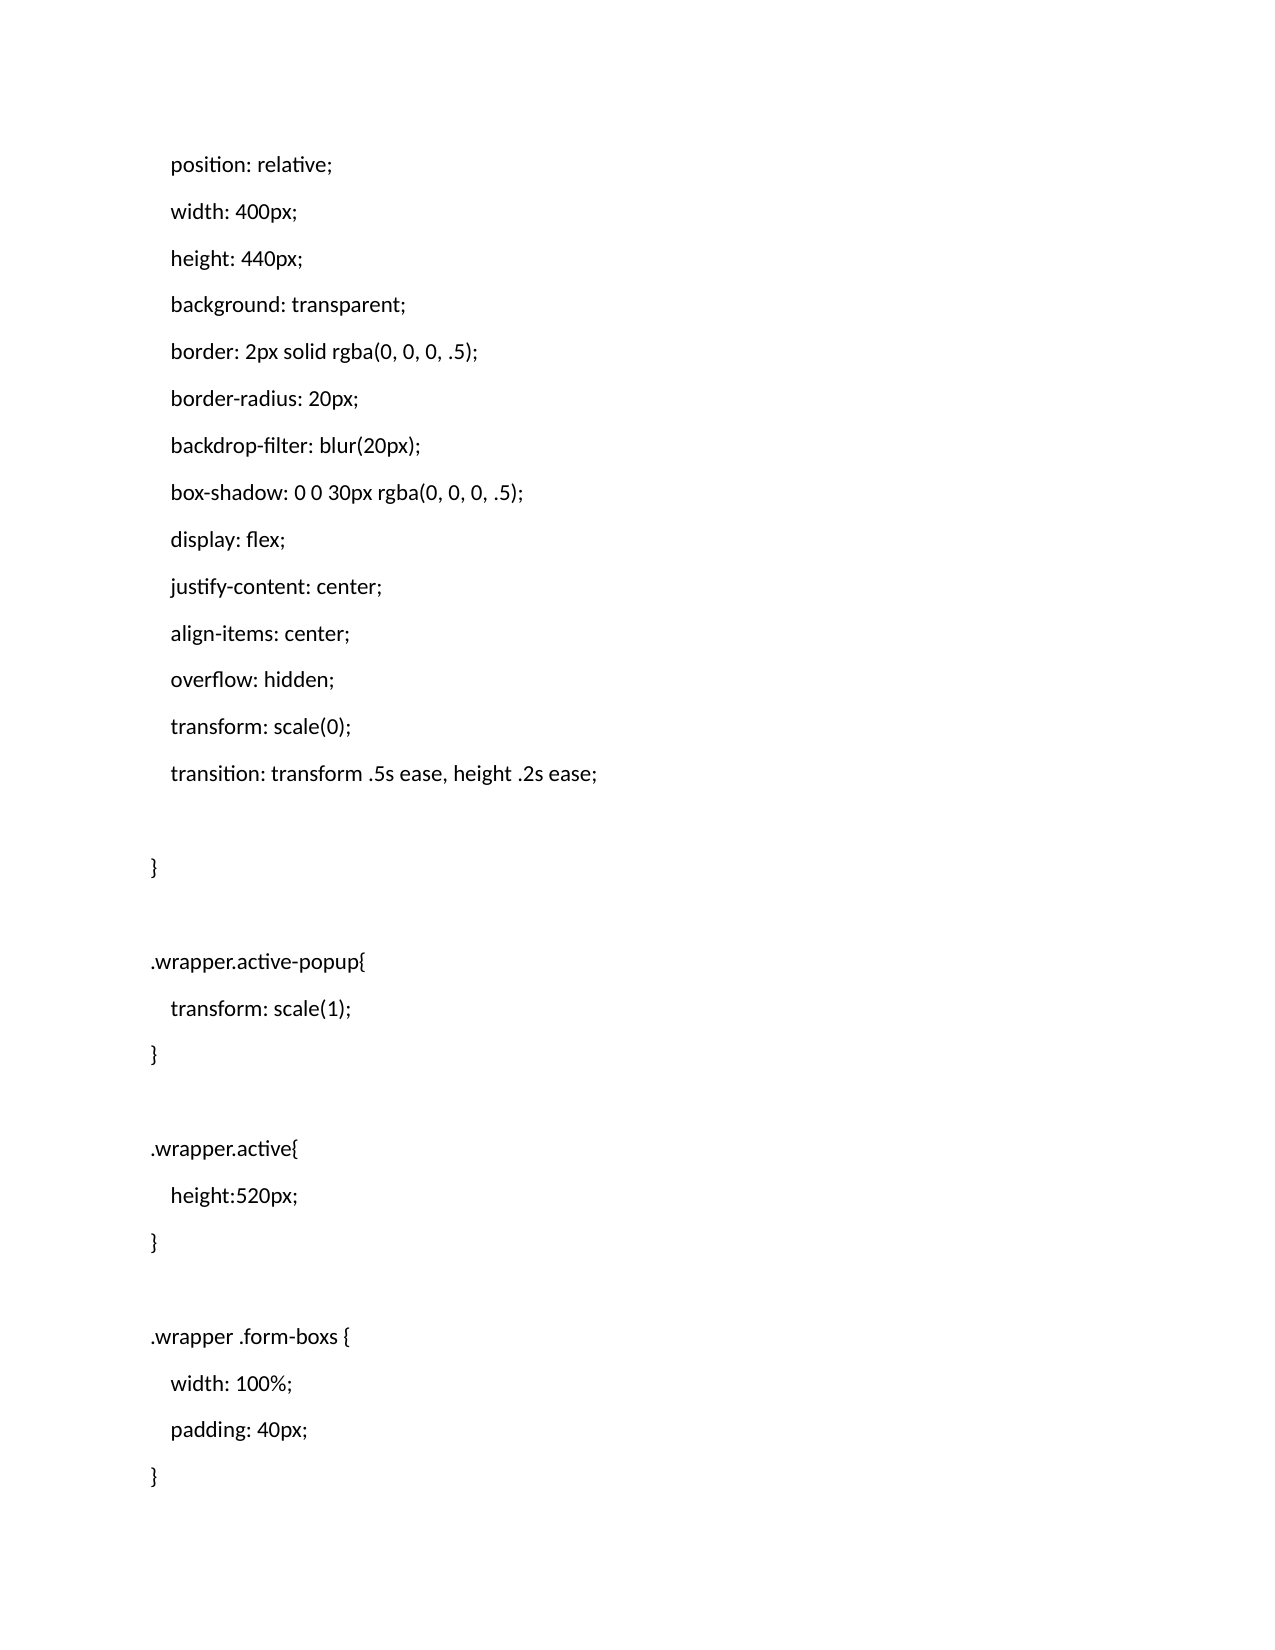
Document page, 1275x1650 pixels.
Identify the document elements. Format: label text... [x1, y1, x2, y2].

text transform: scale(1); [150, 994, 1125, 1022]
text background: transparent; [150, 291, 1125, 319]
text } [150, 1228, 1125, 1256]
text backdrop-filter: blur(20px); [150, 431, 1125, 459]
text width: 400px; [150, 197, 1125, 225]
text box-shadow: 0 0 30px rgba(0, 0, 0, .5); [150, 478, 1125, 506]
text } [150, 853, 1125, 881]
text padding: 40px; [150, 1416, 1125, 1444]
text overflow: hidden; [150, 666, 1125, 694]
text } [150, 1041, 1125, 1069]
text border: 2px solid rgba(0, 0, 0, .5); [150, 337, 1125, 366]
text transform: scale(0); [150, 712, 1125, 741]
text display: flex; [150, 525, 1125, 553]
text height: 440px; [150, 244, 1125, 272]
text align-items: center; [150, 619, 1125, 647]
text } [150, 1462, 1125, 1491]
text width: 100%; [150, 1369, 1125, 1397]
text .wrapper.active{ [150, 1134, 1125, 1162]
text border-radius: 20px; [150, 384, 1125, 412]
text .wrapper .form-boxs { [150, 1322, 1125, 1350]
text position: relative; [150, 150, 1125, 178]
text transition: transform .5s ease, height .2s ease; [150, 759, 1125, 787]
text height:520px; [150, 1181, 1125, 1209]
text .wrapper.active-popup{ [150, 947, 1125, 975]
text justify-content: center; [150, 572, 1125, 600]
